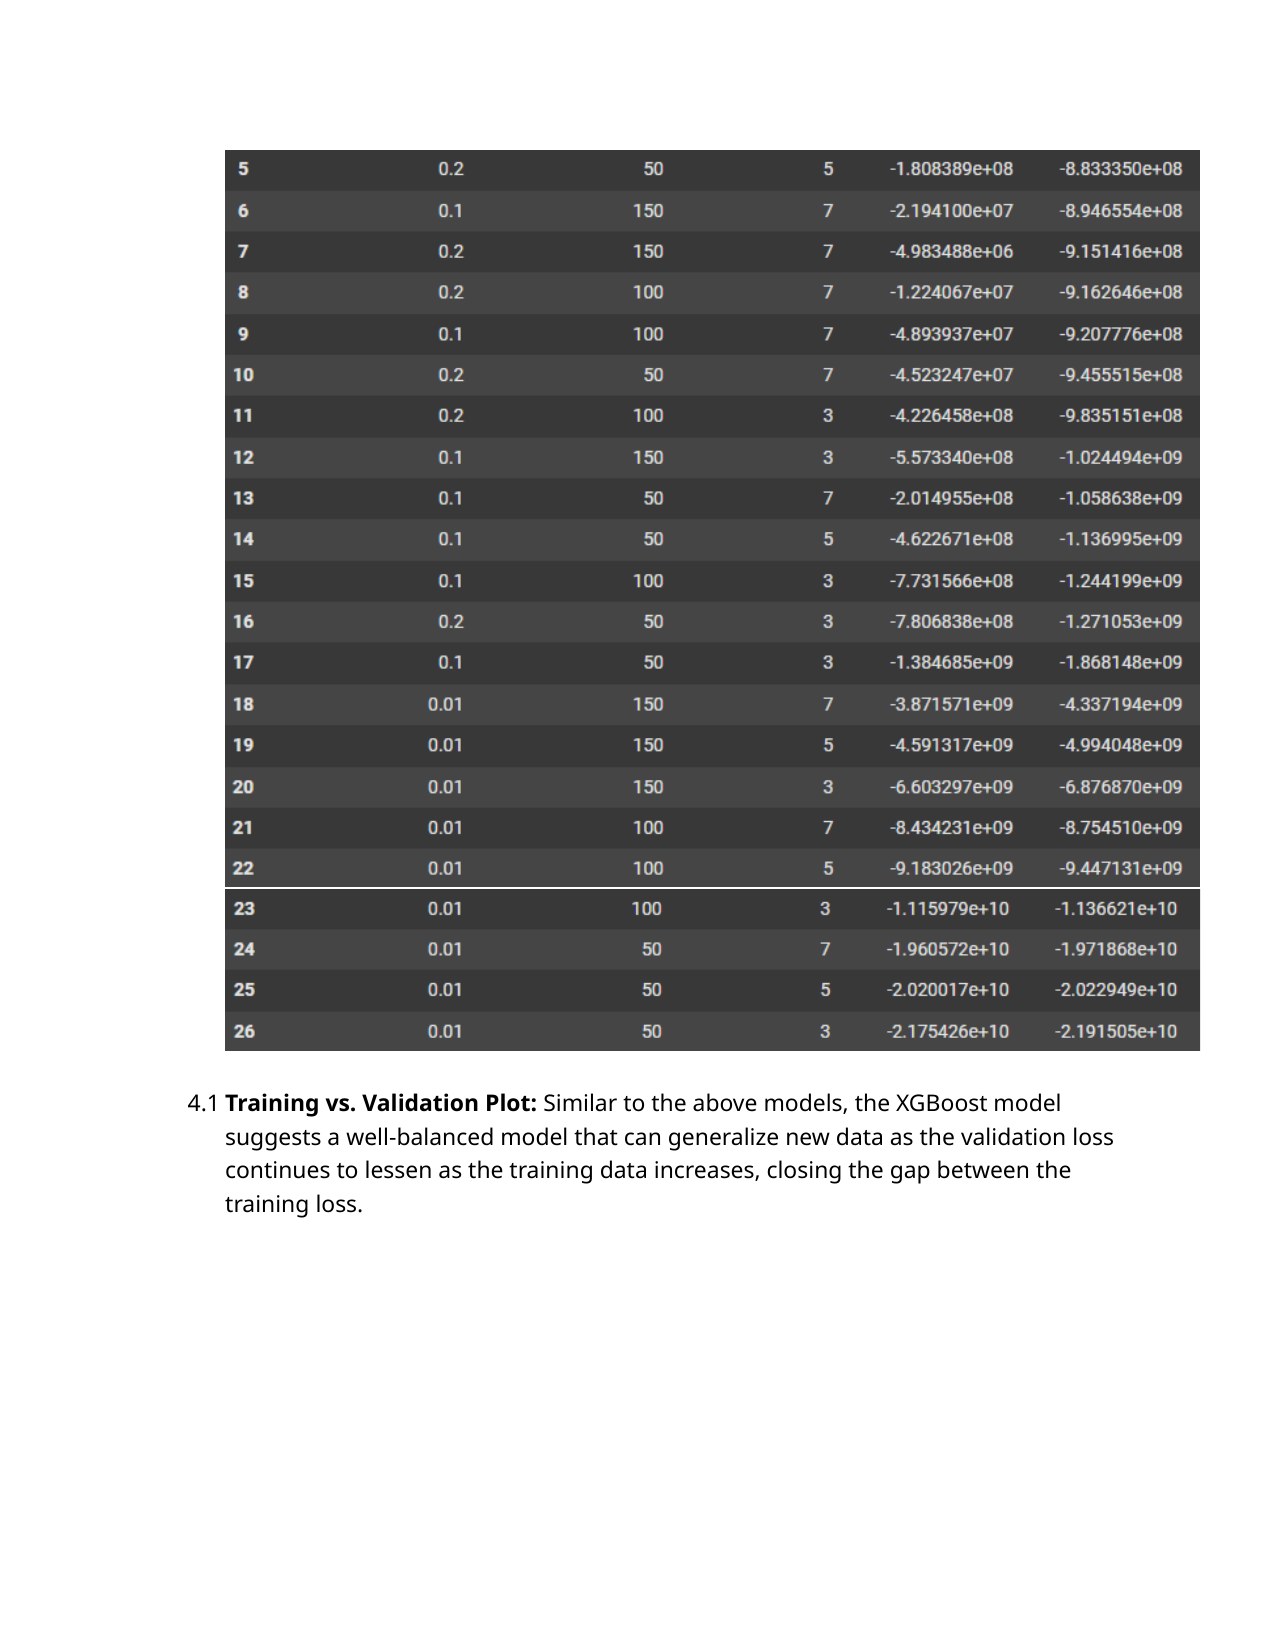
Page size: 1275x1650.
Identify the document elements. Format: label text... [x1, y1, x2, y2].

picture [225, 150, 1200, 887]
list Training vs. Validation Plot: Similar to the above models, the XGBoost model suggests a well-balanced model that can generalize new data as the validation loss continues to lessen as the training data increases, closing the gap between the training loss. [187, 1087, 1125, 1219]
picture [225, 889, 1200, 1051]
